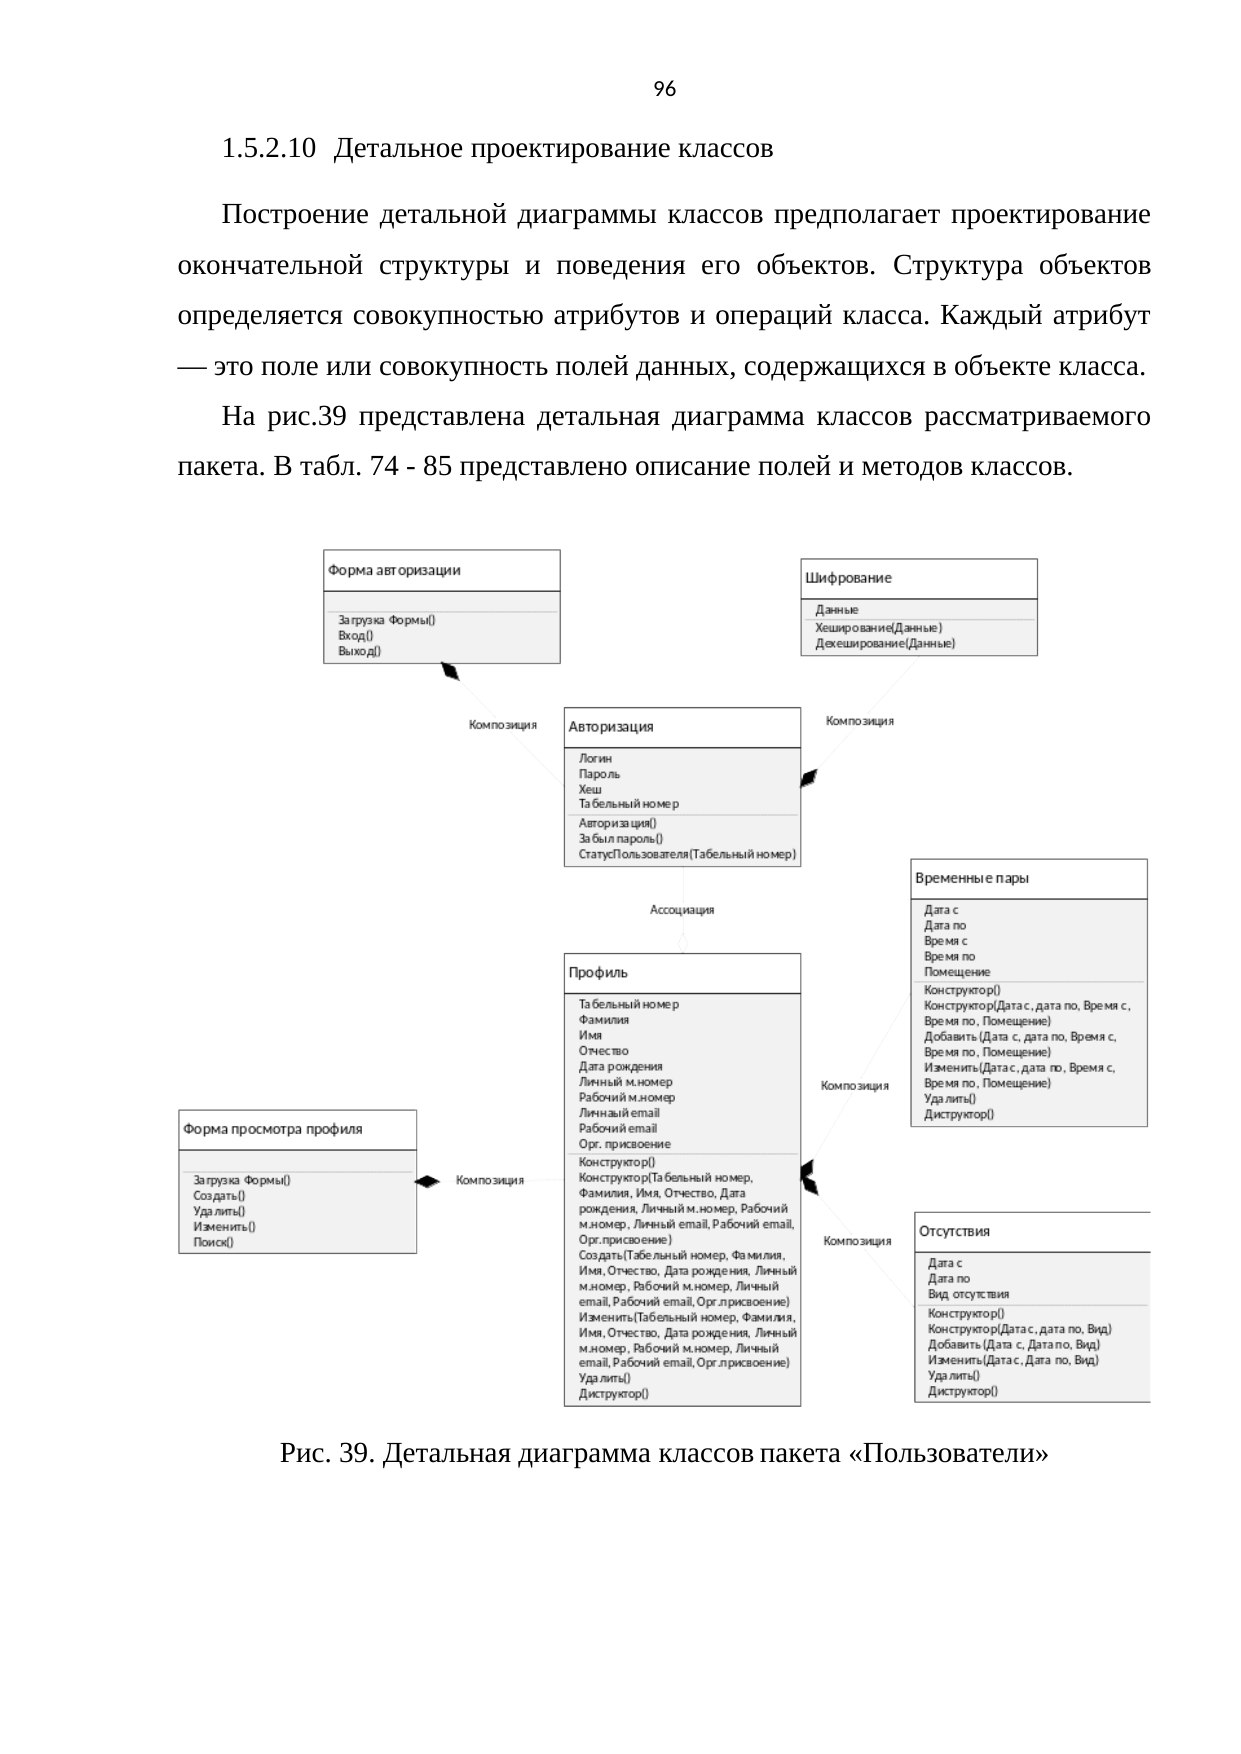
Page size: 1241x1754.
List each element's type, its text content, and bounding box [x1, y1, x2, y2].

text Рис. 39. Детальная диаграмма классов пакета «Пользователи» [177, 1435, 1152, 1468]
text Построение детальной диаграммы классов предполагает проектирование окончательной структуры и поведения его объектов. Структура объектов определяется совокупностью атрибутов и операций класса. Каждый атрибут — это поле или совокупность полей данных, содержащихся в объекте класса. [177, 197, 1152, 381]
text На рис.39 представлена детальная диаграмма классов рассматриваемого пакета. В табл. 74 - 85 представлено описание полей и методов классов. [177, 398, 1152, 482]
subtitle Детальное проектирование классов [221, 130, 1152, 163]
